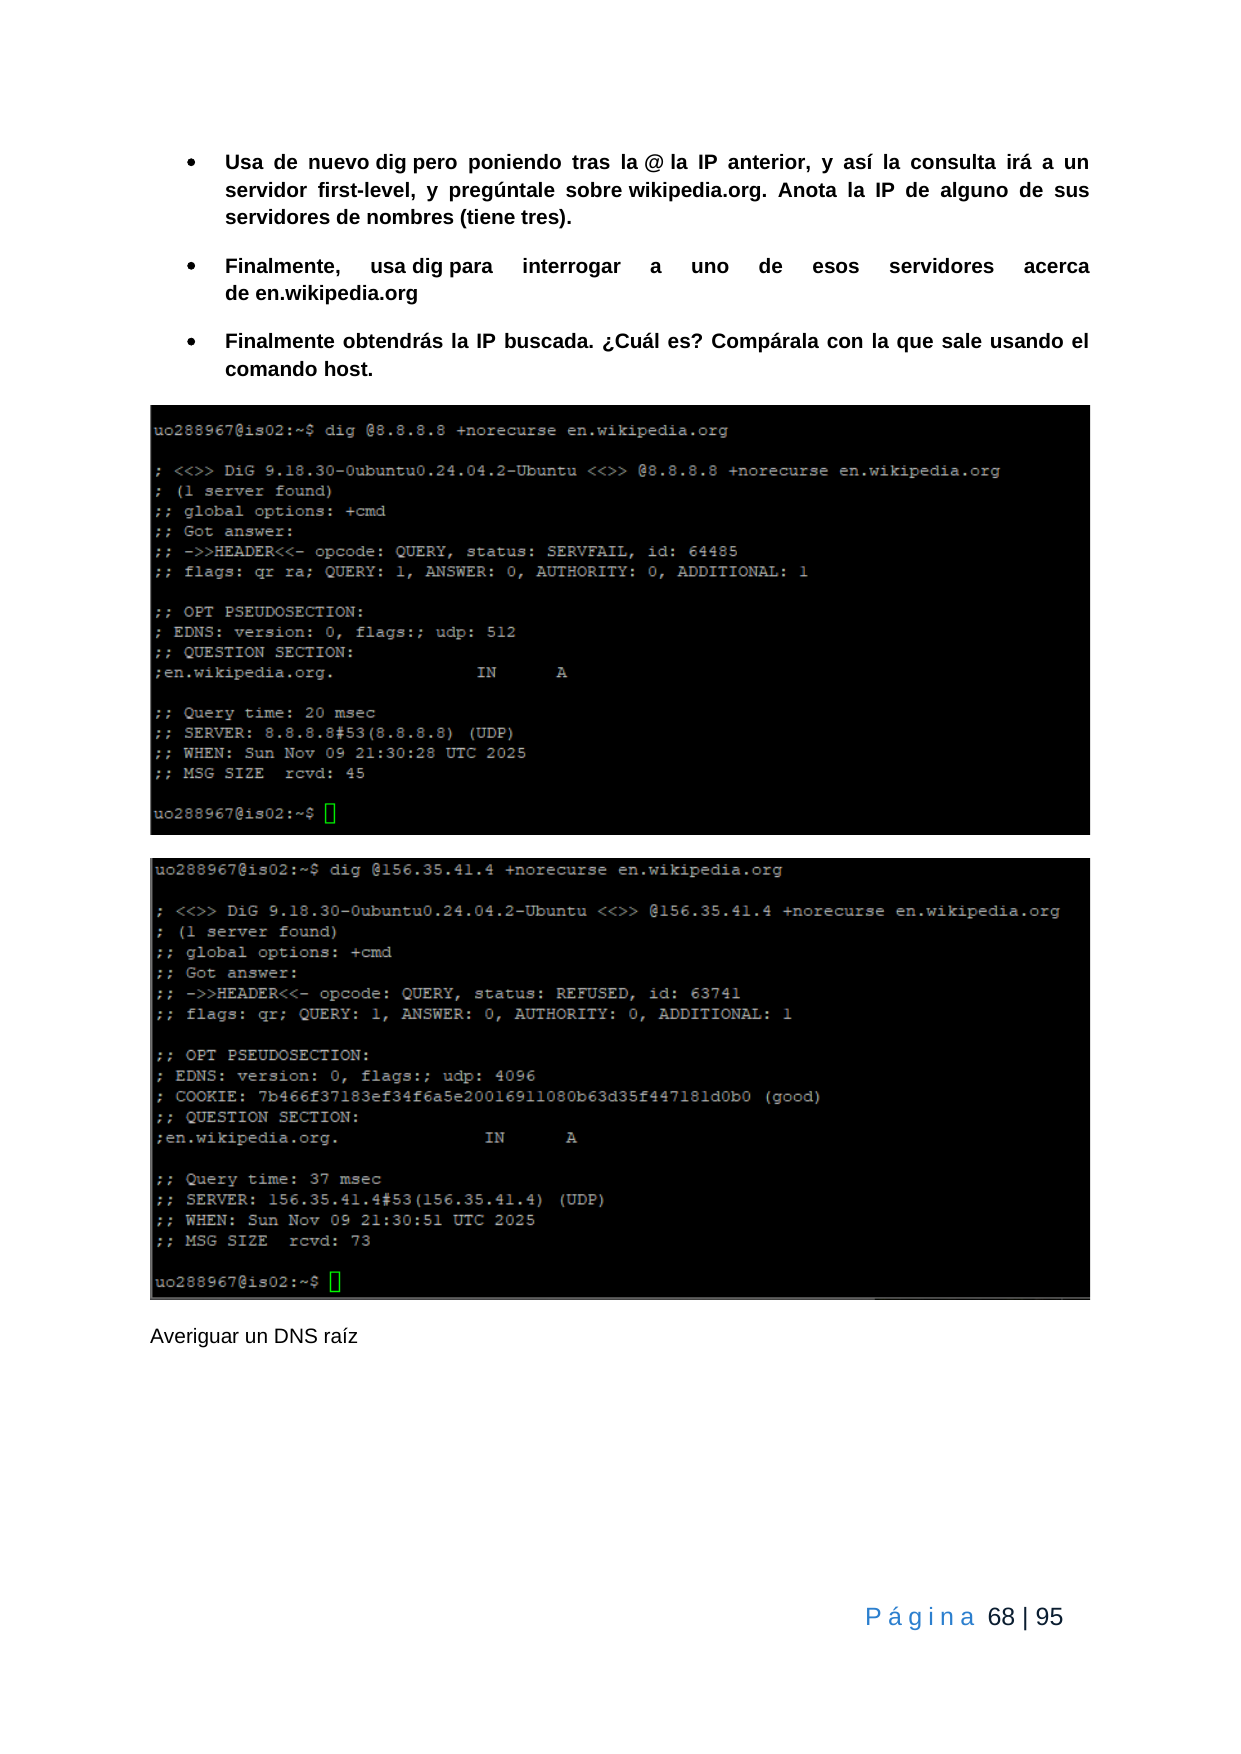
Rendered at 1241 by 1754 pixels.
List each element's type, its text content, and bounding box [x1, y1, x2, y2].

list Finalmente, usa dig para interrogar a uno de esos servidores acerca de en.wikipedia.org [187, 253, 1090, 305]
picture [150, 405, 1091, 835]
list Usa de nuevo dig pero poniendo tras la @ la IP anterior, y así la consulta irá a un servidor first-level, y pregúntale sobre wikipedia.org. Anota la IP de alguno de sus servidores de nombres (tiene tres). [187, 150, 1090, 229]
text Averiguar un DNS raíz [150, 1324, 1090, 1348]
list Finalmente obtendrás la IP buscada. ¿Cuál es? Compárala con la que sale usando el comando host. [187, 329, 1090, 381]
picture [150, 858, 1091, 1300]
